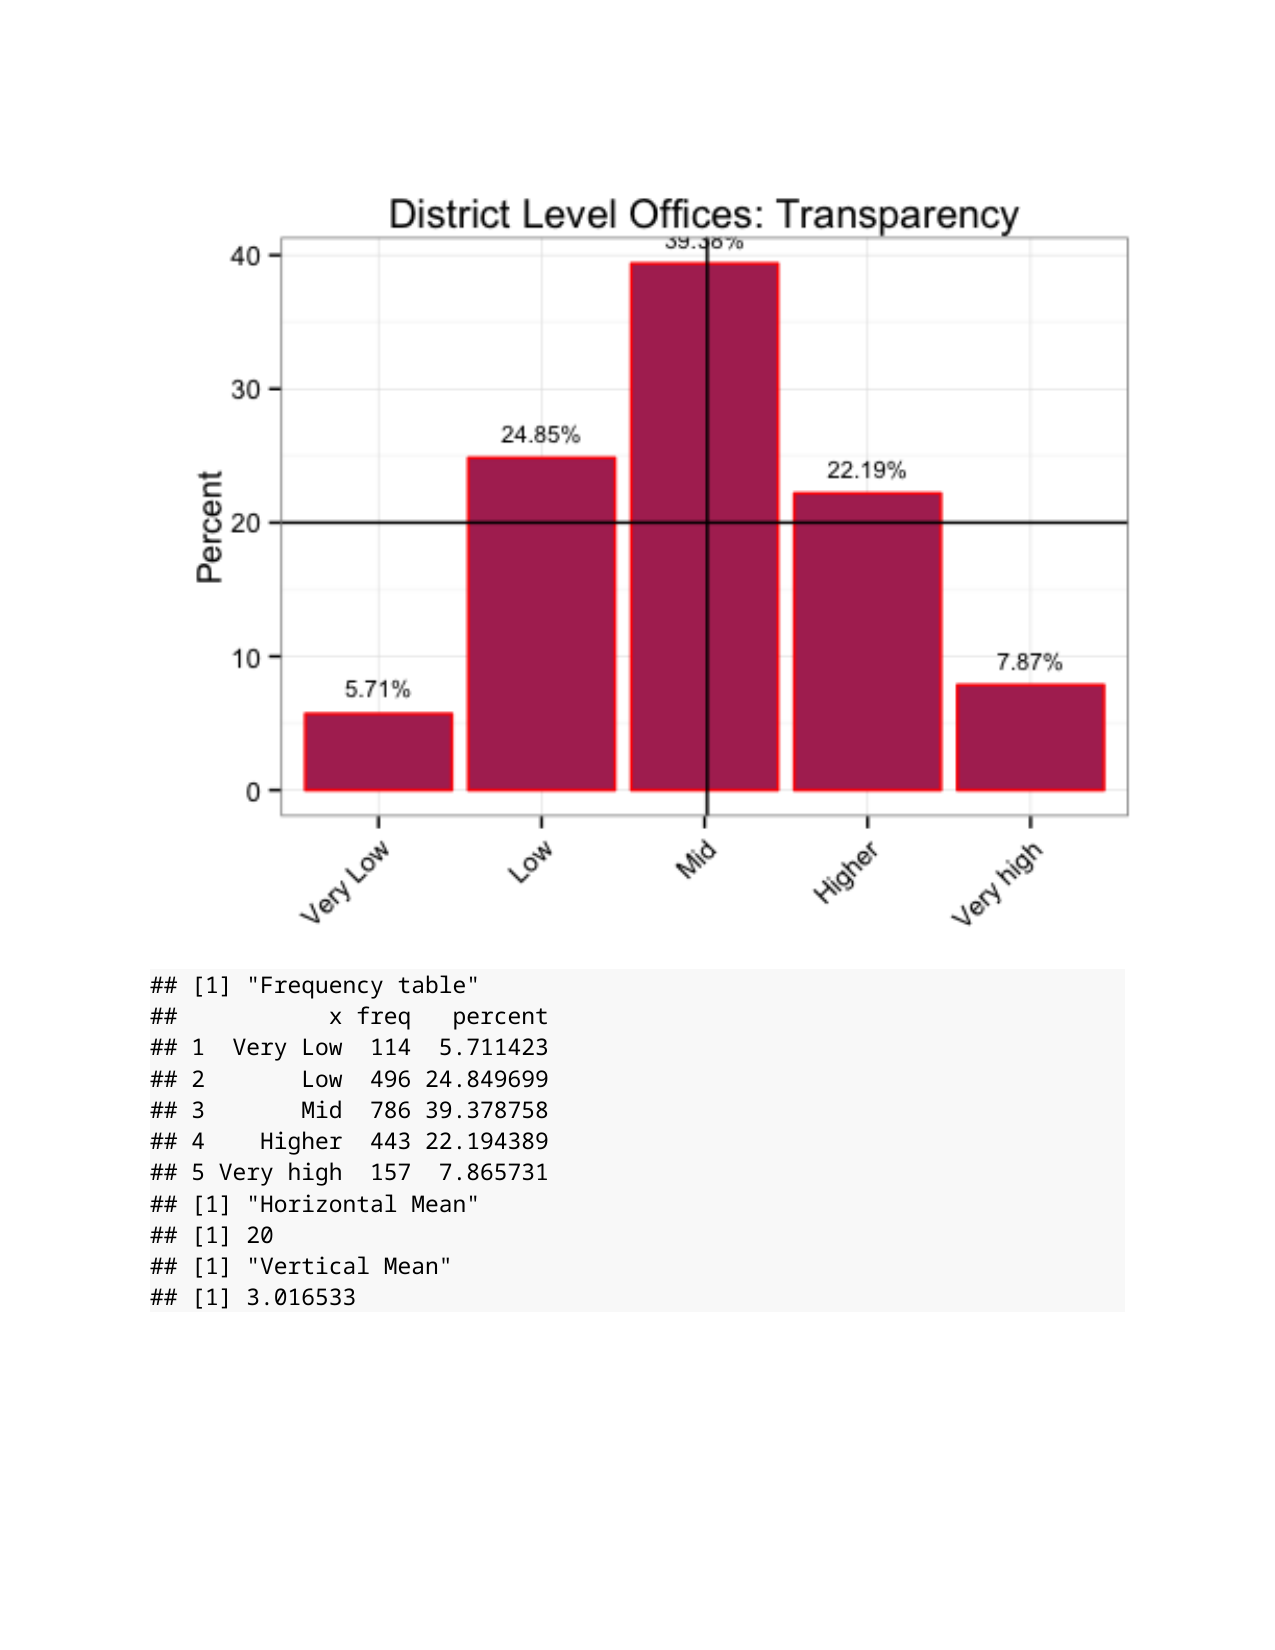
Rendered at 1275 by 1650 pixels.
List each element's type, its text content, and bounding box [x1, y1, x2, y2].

picture [168, 150, 1169, 950]
text ## [1] "Frequency table" ## x freq percent ## 1 Very Low 114 5.711423 ## 2 Low 496 24.849699 ## 3 Mid 786 39.378758 ## 4 Higher 443 22.194389 ## 5 Very high 157 7.865731 ## [1] "Horizontal Mean" ## [1] 20 ## [1] "Vertical Mean" ## [1] 3.016533 [150, 969, 1125, 1312]
